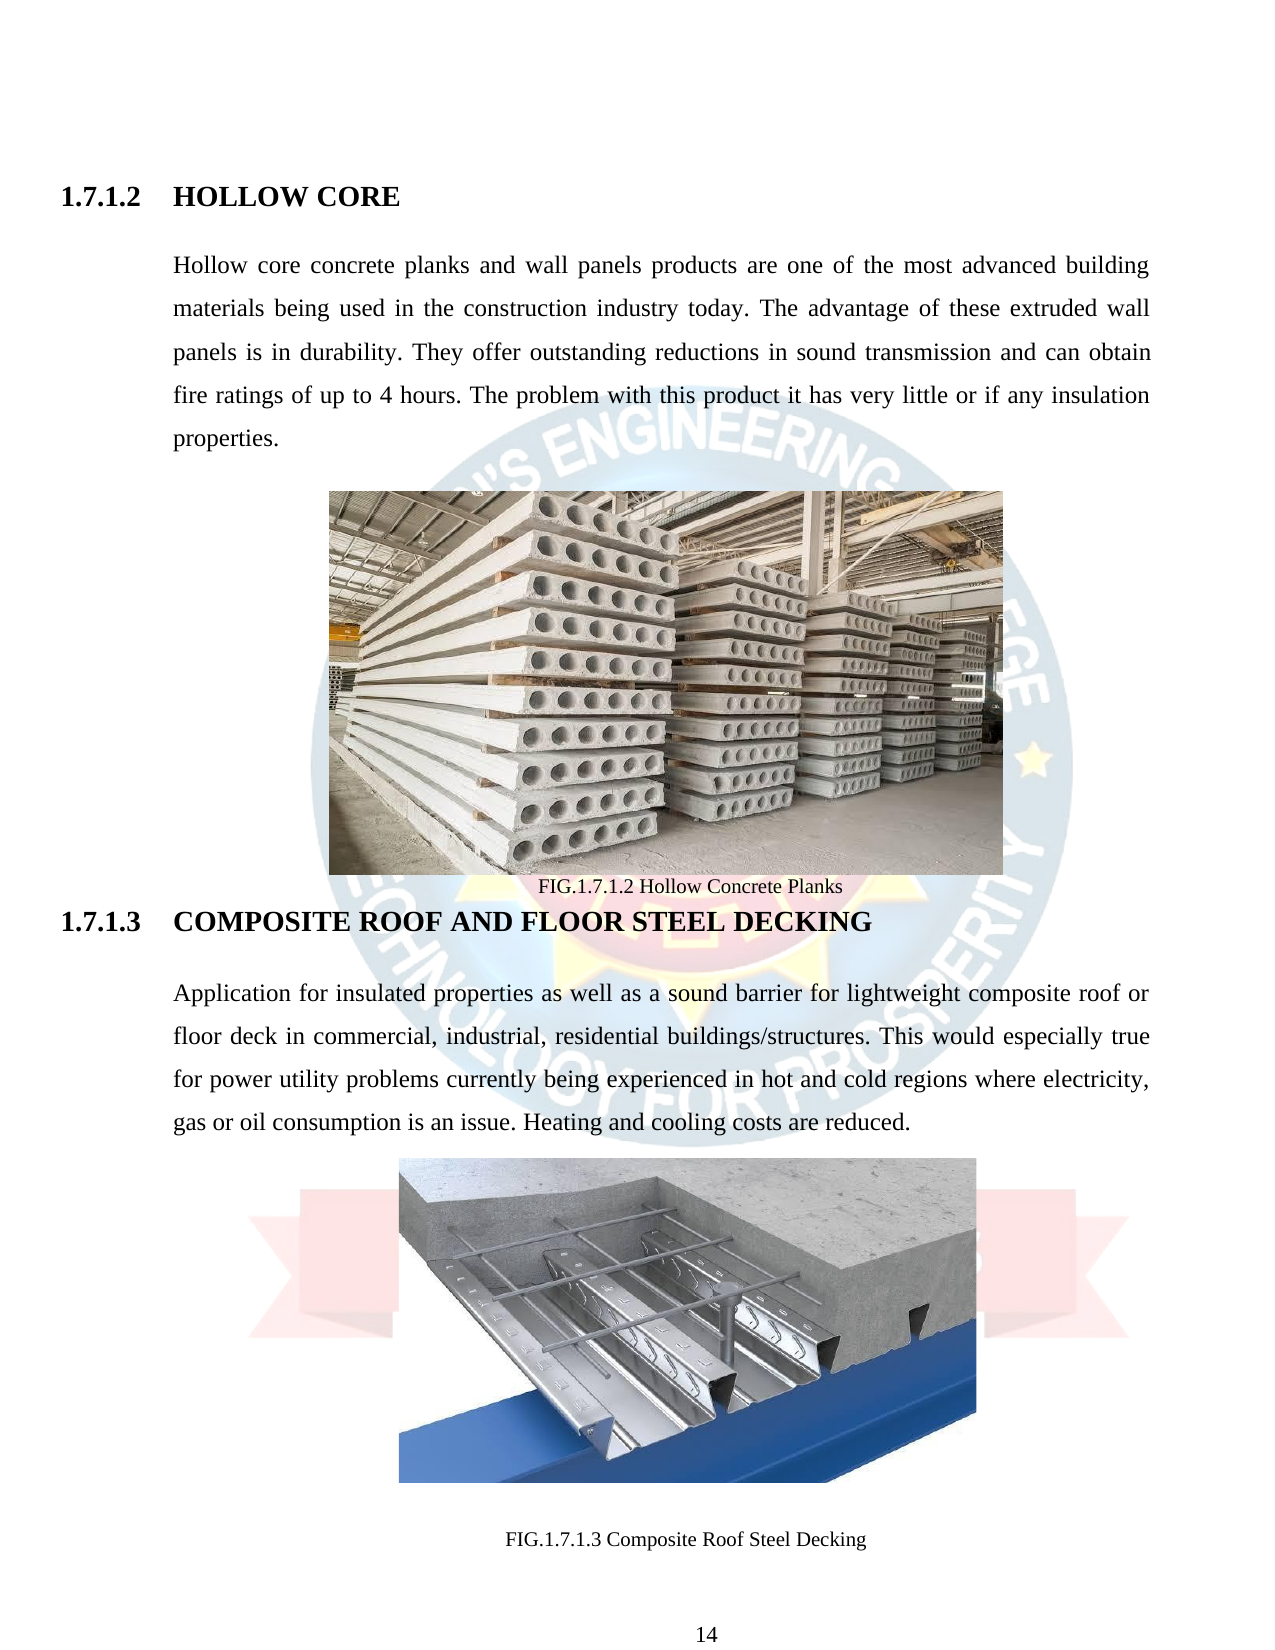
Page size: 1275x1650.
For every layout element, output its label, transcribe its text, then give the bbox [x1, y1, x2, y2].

picture [329, 491, 1003, 875]
subtitle HOLLOW CORE [60, 179, 1151, 213]
subtitle COMPOSITE ROOF AND FLOOR STEEL DECKING [60, 904, 1151, 938]
text FIG.1.7.1.3 Composite Roof Steel Decking [319, 1527, 1052, 1551]
picture [398, 1158, 977, 1483]
text Application for insulated properties as well as a sound barrier for lightweight composite roof or floor deck in commercial, industrial, residential buildings/structures. This would especially true for power utility problems currently being experienced in hot and cold regions where electricity, gas or oil consumption is an issue. Heating and cooling costs are reduced. [173, 978, 1151, 1136]
text Hollow core concrete planks and wall panels products are one of the most advanced building materials being used in the construction industry today. The advantage of these extruded wall panels is in durability. They offer outstanding reductions in sound transmission and can obtain fire ratings of up to 4 hours. The problem with this product it has very little or if any insulation properties. [173, 250, 1151, 452]
